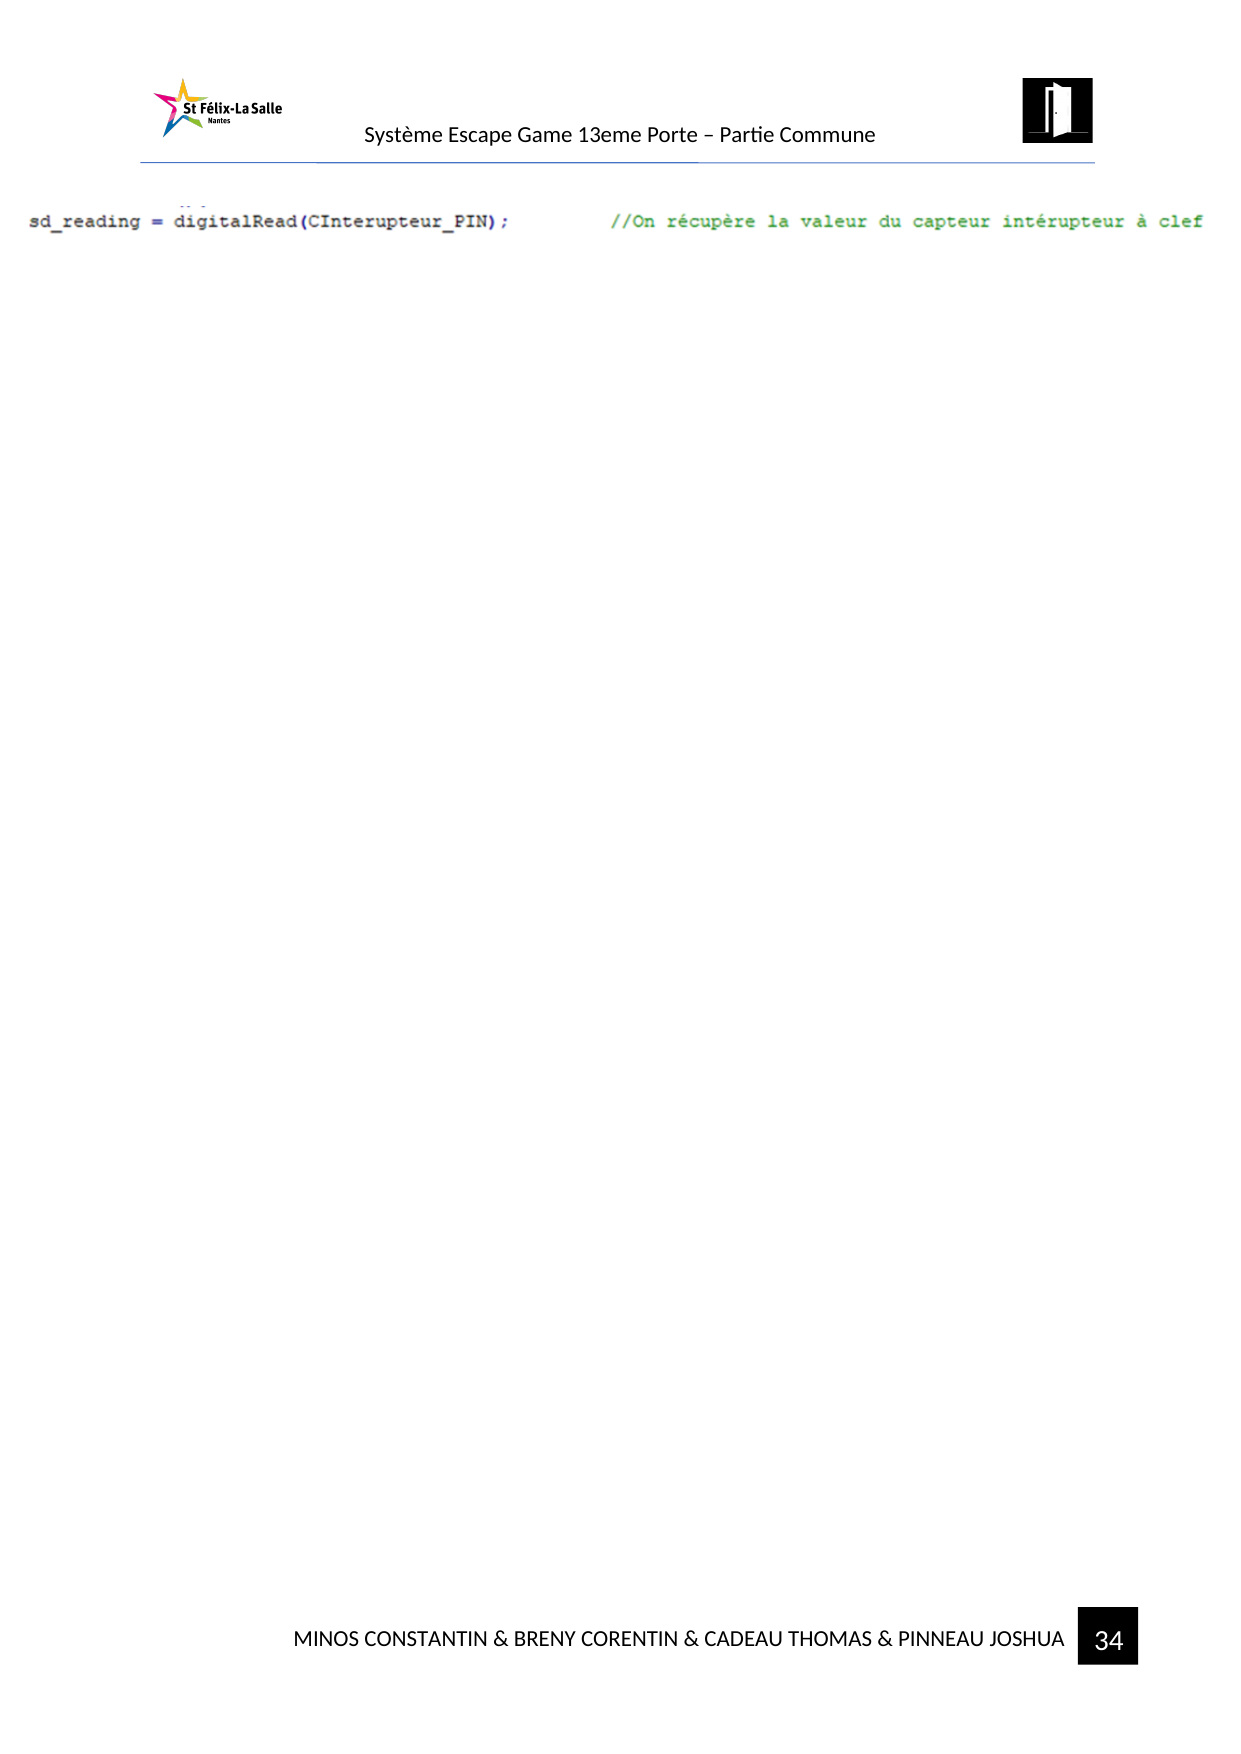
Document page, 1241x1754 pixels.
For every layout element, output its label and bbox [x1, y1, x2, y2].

picture [1022, 78, 1093, 143]
picture [147, 73, 290, 142]
picture [14, 206, 1215, 238]
